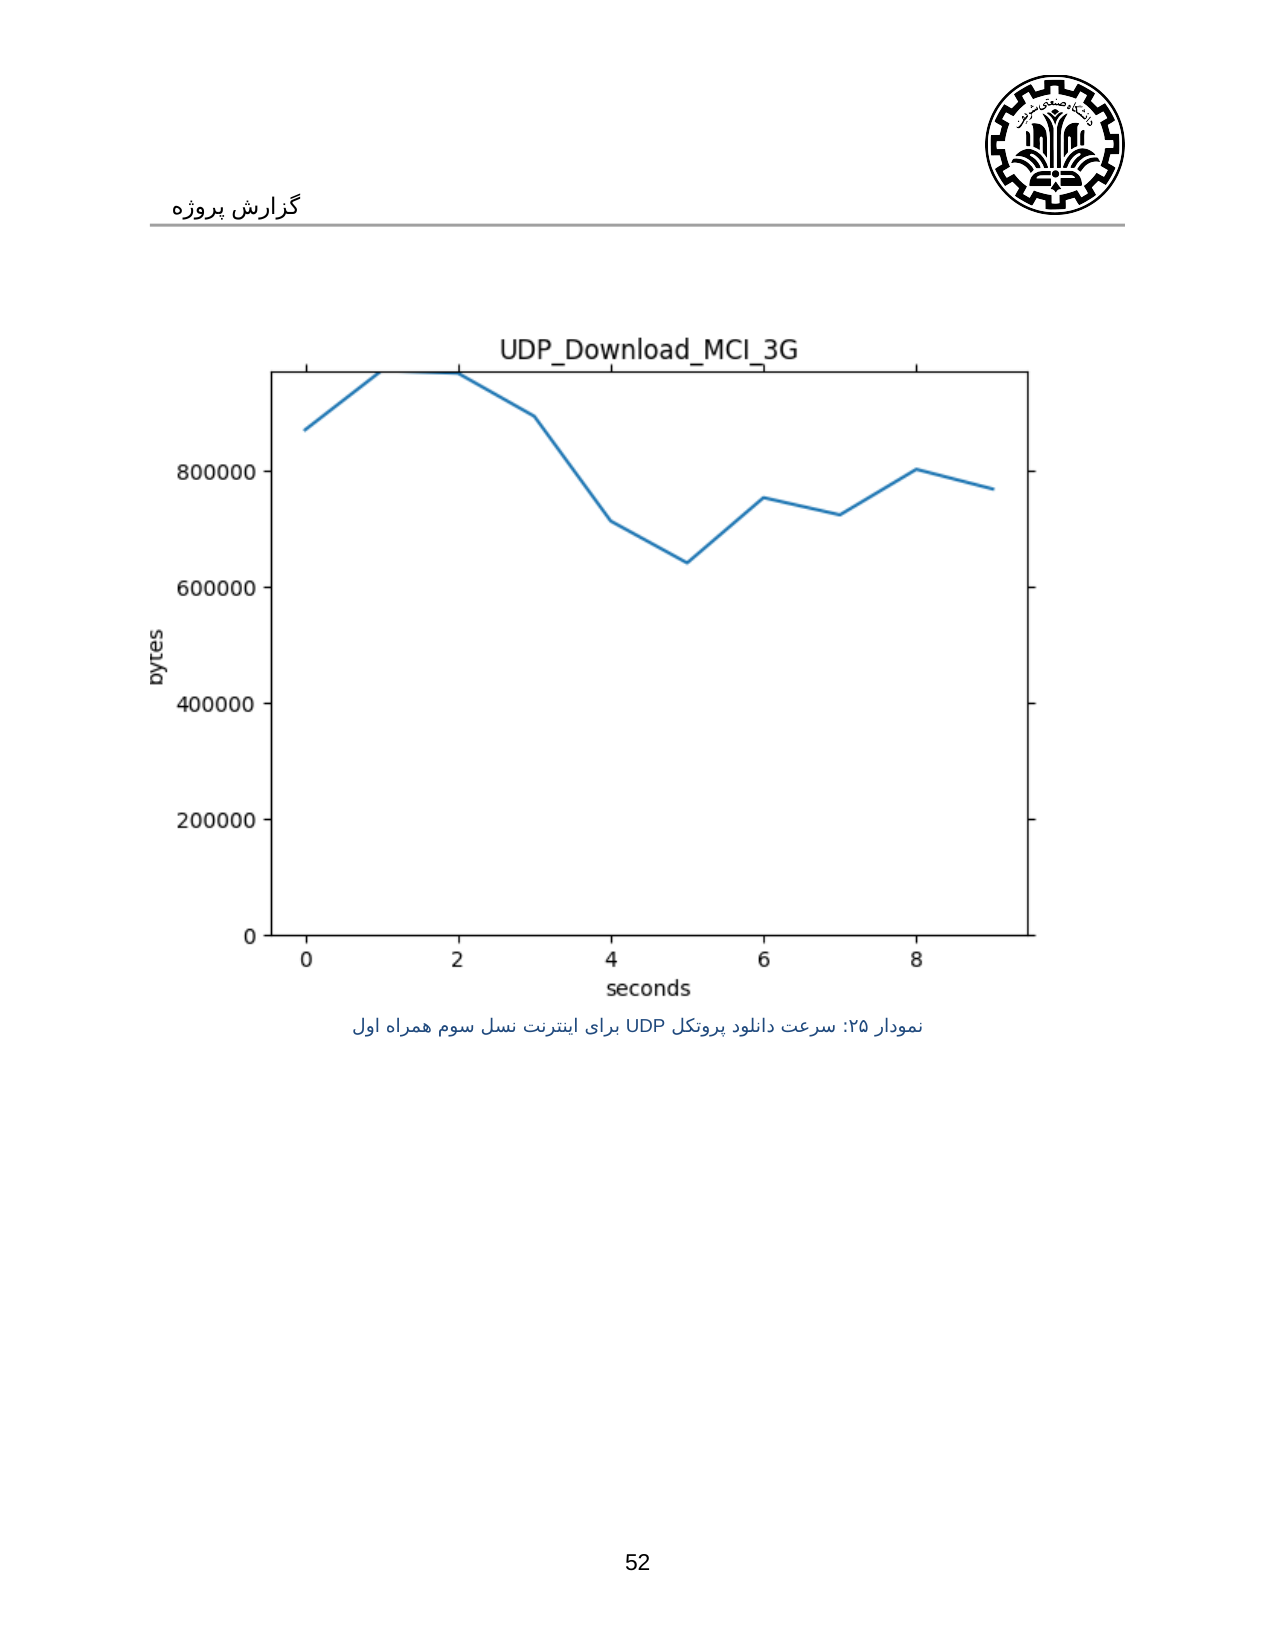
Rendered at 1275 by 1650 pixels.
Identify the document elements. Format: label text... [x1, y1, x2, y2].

text نمودار ۲۵: سرعت دانلود پروتکل UDP برای اینترنت نسل سوم همراه اول [150, 1016, 1125, 1037]
picture [985, 75, 1125, 215]
picture [150, 283, 1125, 1016]
